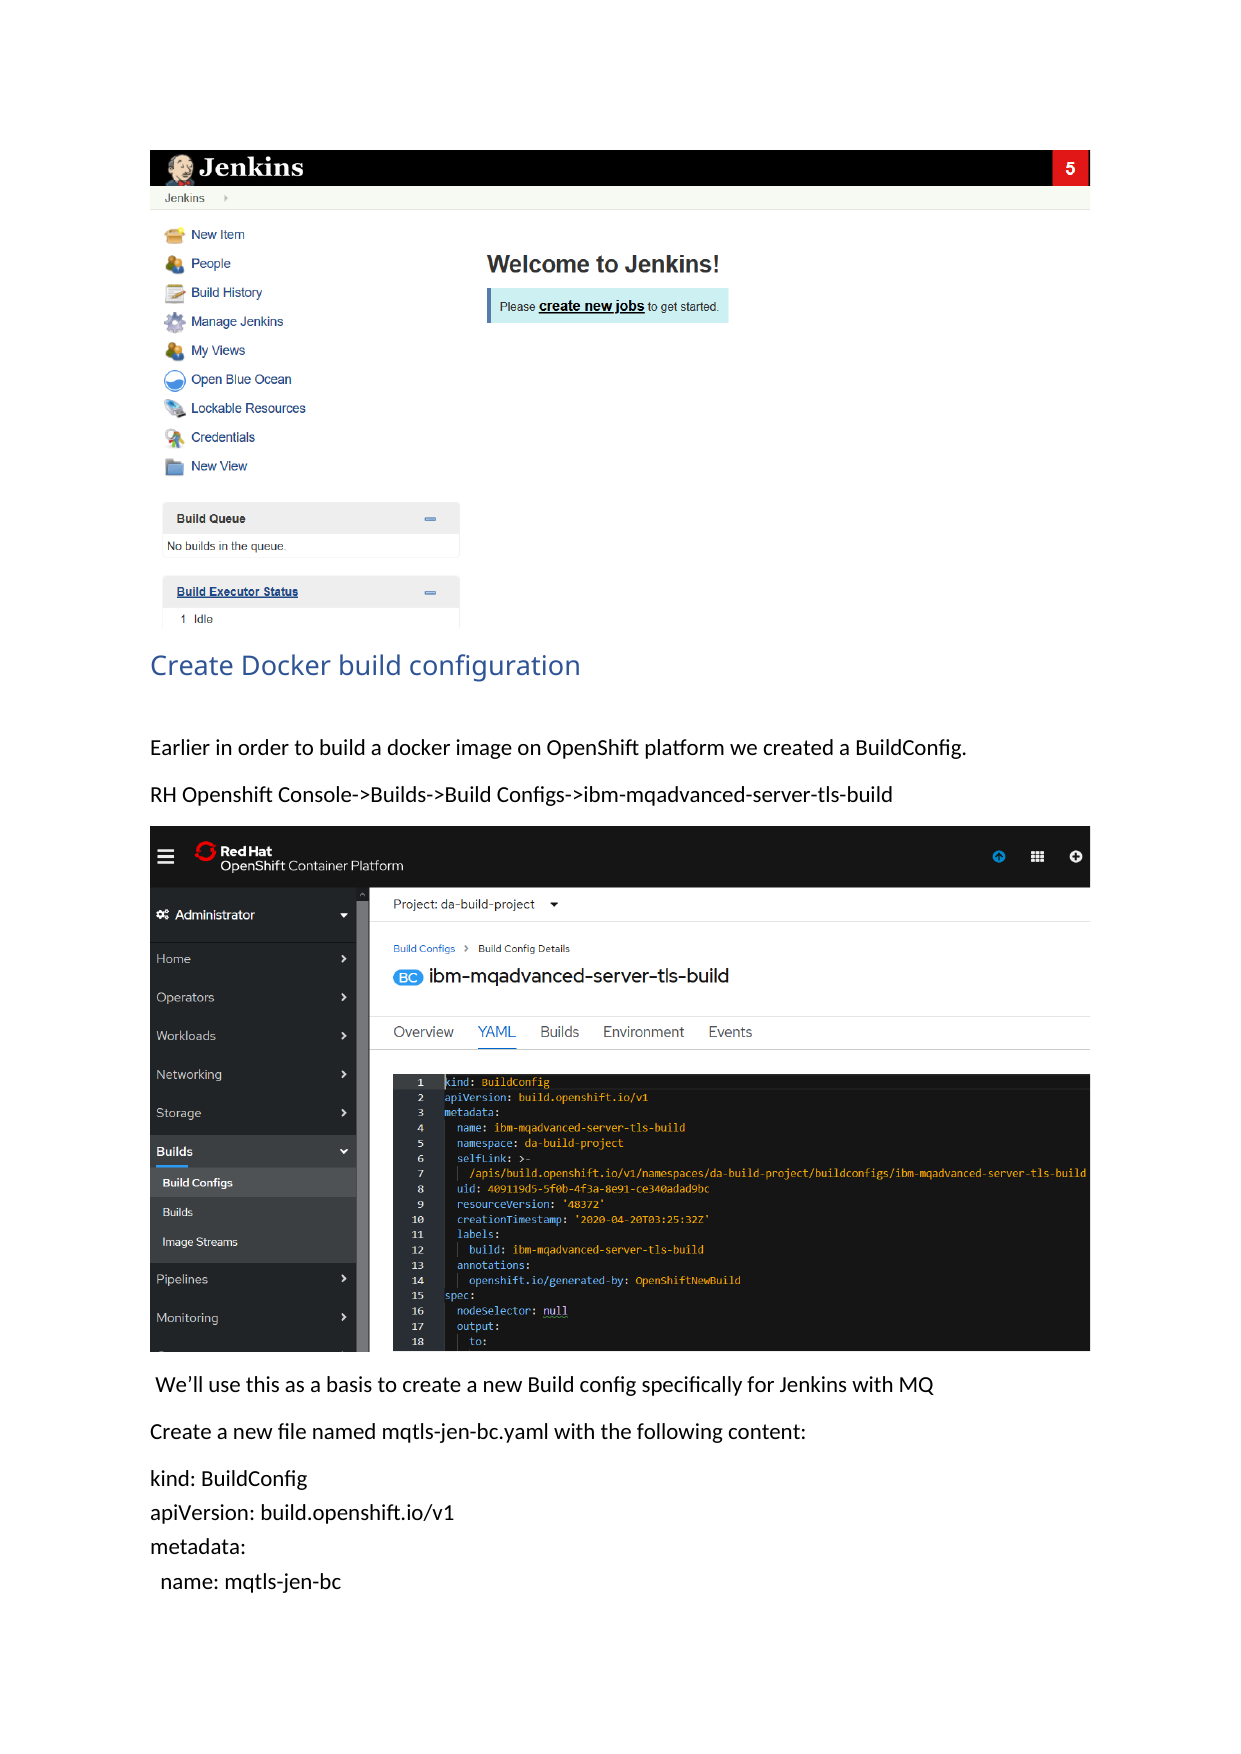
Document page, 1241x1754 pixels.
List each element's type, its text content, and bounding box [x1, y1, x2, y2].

text RH Openshift Console->Builds->Build Configs->ibm-mqadvanced-server-tls-build [150, 780, 1090, 808]
text Create a new file named mqtls-jen-bc.yaml with the following content: [150, 1417, 1090, 1445]
text kind: BuildConfig [150, 1464, 1090, 1492]
text Earlier in order to build a docker image on OpenShift platform we created a BuildConfig. [150, 733, 1090, 761]
text We’ll use this as a basis to create a new Build config specifically for Jenkins with MQ [150, 1370, 1090, 1398]
picture [150, 150, 1091, 628]
picture [150, 826, 1091, 1352]
text name: mqtls-jen-bc [150, 1567, 1090, 1595]
subtitle Create Docker build configuration [150, 646, 1090, 683]
text metadata: [150, 1532, 1090, 1561]
text apiVersion: build.openshift.io/v1 [150, 1498, 1090, 1526]
